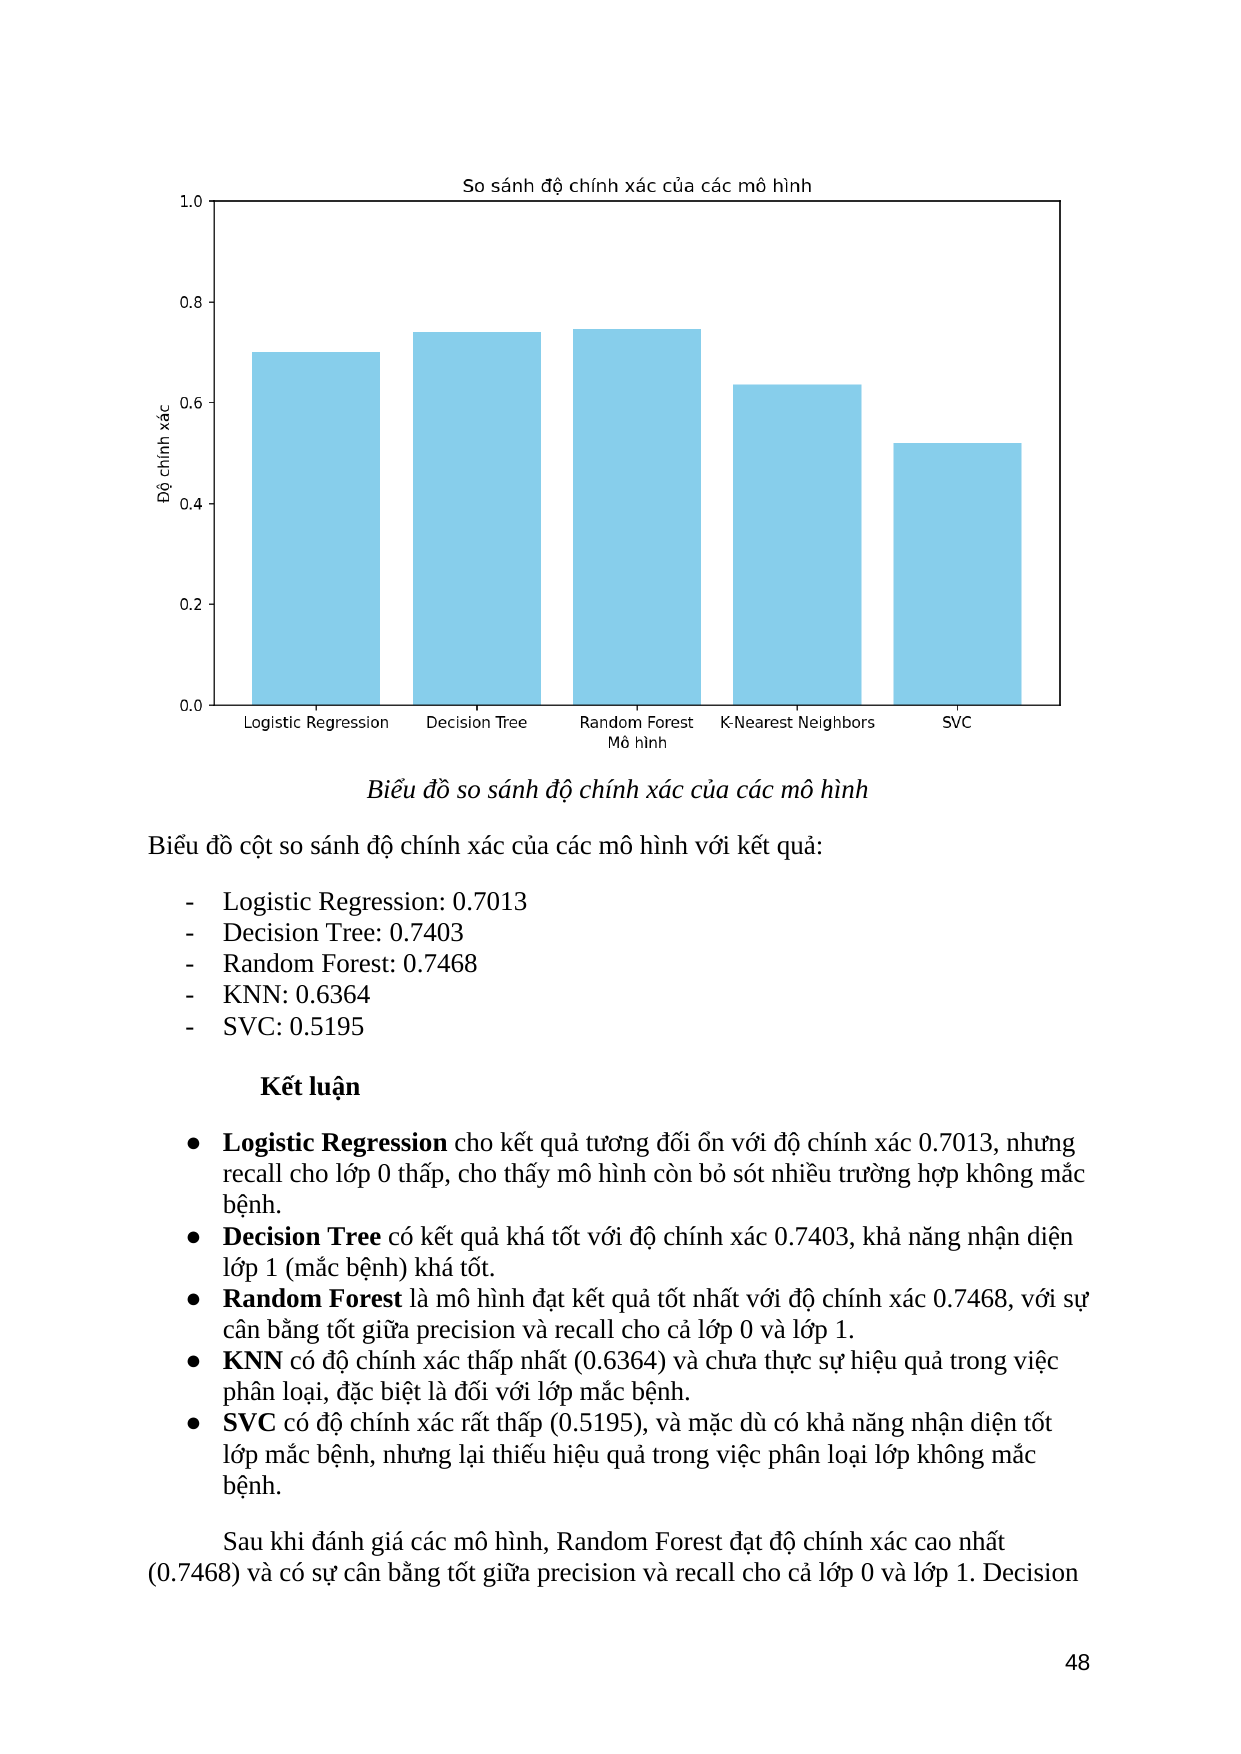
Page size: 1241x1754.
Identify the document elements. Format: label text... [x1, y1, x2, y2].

list Random Forest: 0.7468 [185, 947, 1090, 979]
text Biểu đồ cột so sánh độ chính xác của các mô hình với kết quả: [148, 829, 1090, 860]
list KNN: 0.6364 [185, 979, 1090, 1010]
text Biểu đồ so sánh độ chính xác của các mô hình [148, 773, 1090, 804]
list SVC có độ chính xác rất thấp (0.5195), và mặc dù có khả năng nhận diện tốt lớp mắc bệnh, nhưng lại thiếu hiệu quả trong việc phân loại lớp không mắc bệnh. [185, 1407, 1090, 1500]
list Decision Tree có kết quả khá tốt với độ chính xác 0.7403, khả năng nhận diện lớp 1 (mắc bệnh) khá tốt. [185, 1220, 1090, 1282]
subtitle Kết luận [223, 1070, 1090, 1101]
list Decision Tree: 0.7403 [185, 916, 1090, 947]
list KNN có độ chính xác thấp nhất (0.6364) và chưa thực sự hiệu quả trong việc phân loại, đặc biệt là đối với lớp mắc bệnh. [185, 1344, 1090, 1407]
list Logistic Regression: 0.7013 [185, 885, 1090, 916]
list Random Forest là mô hình đạt kết quả tốt nhất với độ chính xác 0.7468, với sự cân bằng tốt giữa precision và recall cho cả lớp 0 và lớp 1. [185, 1282, 1090, 1344]
list Logistic Regression cho kết quả tương đối ổn với độ chính xác 0.7013, nhưng recall cho lớp 0 thấp, cho thấy mô hình còn bỏ sót nhiều trường hợp không mắc bệnh. [185, 1126, 1090, 1220]
picture [147, 150, 1091, 761]
list SVC: 0.5195 [185, 1010, 1090, 1041]
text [148, 1525, 1090, 1587]
